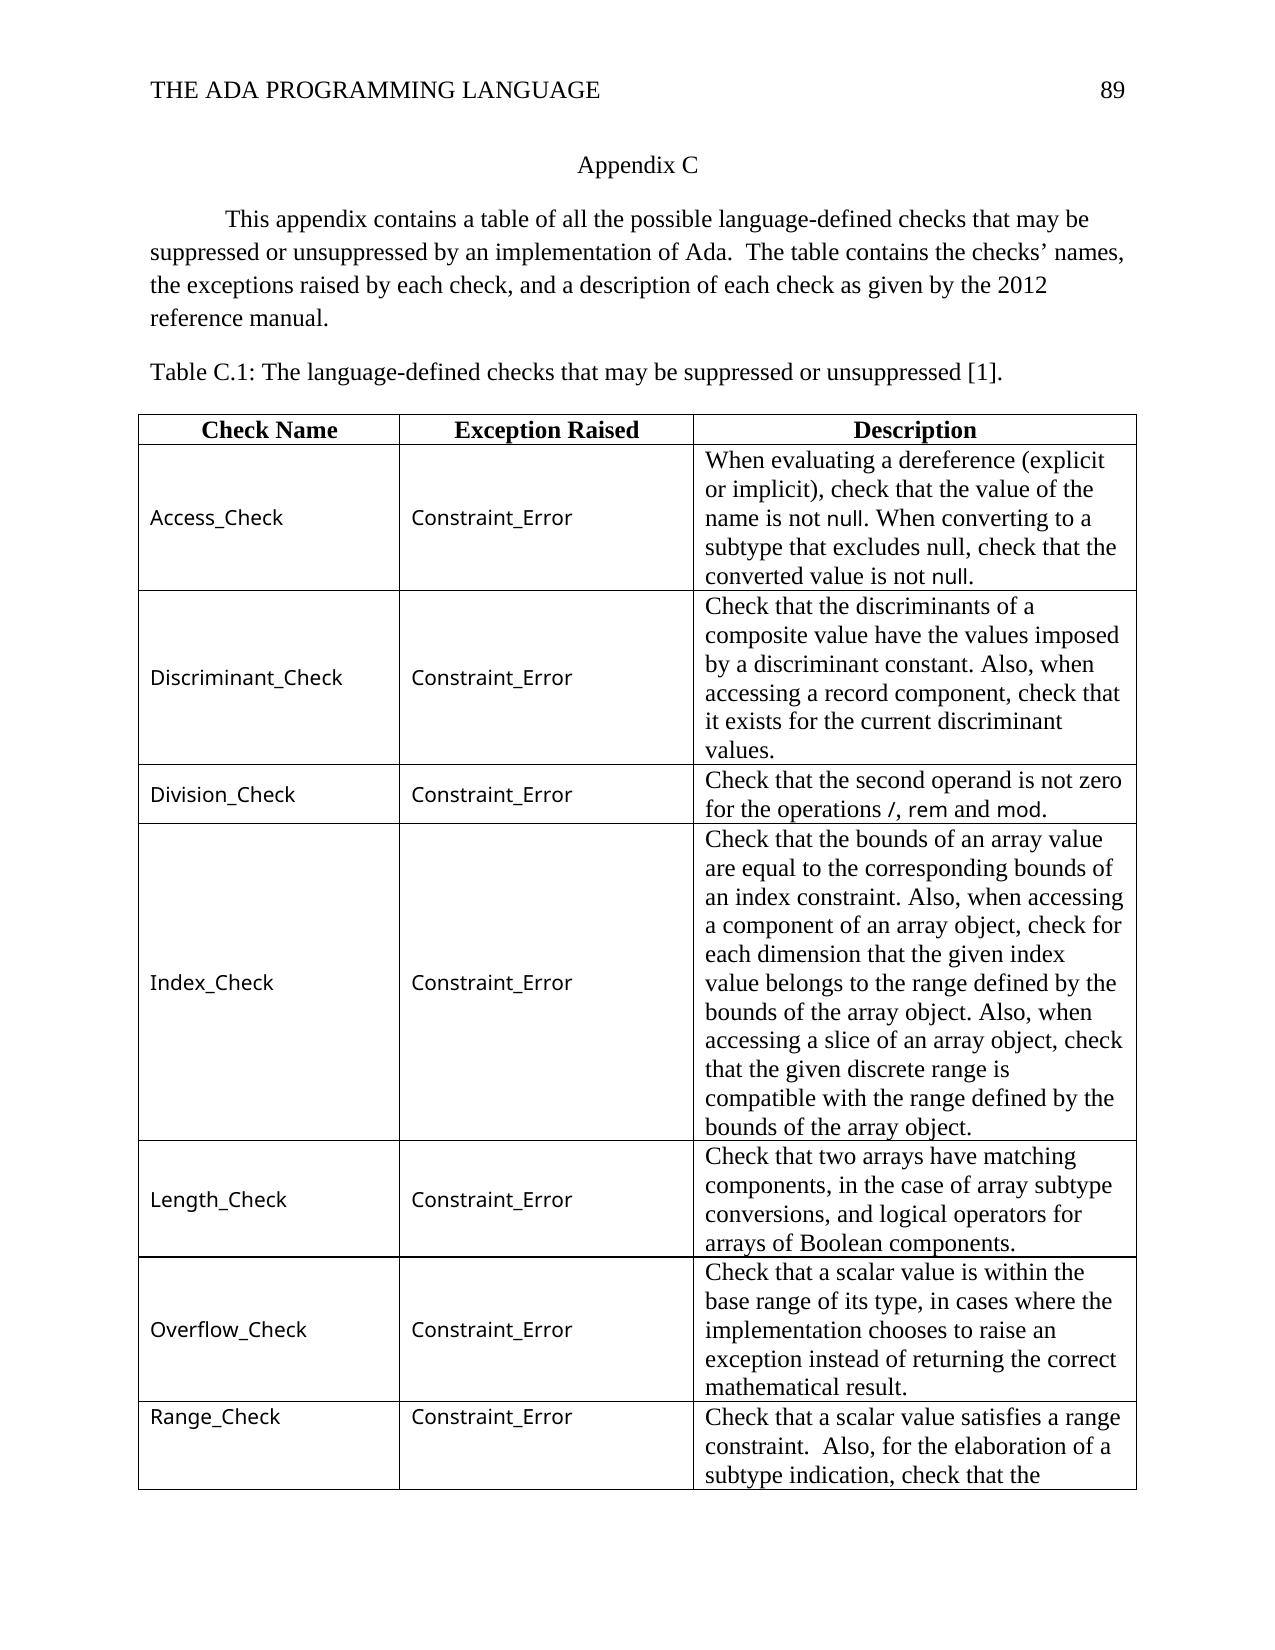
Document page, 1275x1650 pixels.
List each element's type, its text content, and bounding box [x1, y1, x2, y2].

table_cell Description [694, 415, 1136, 444]
table_cell When evaluating a dereference (explicit or implicit), check that the value of the name is not null. When converting to a subtype that excludes null, check that the converted value is not null. [694, 445, 1136, 590]
table_cell Constraint_Error [400, 445, 693, 590]
table_cell Access_Check [139, 445, 399, 590]
table_cell Constraint_Error [400, 1258, 693, 1401]
table_cell Range_Check [139, 1402, 399, 1488]
text This appendix contains a table of all the possible language-defined checks that may be suppressed or unsuppressed by an implementation of Ada. The table contains the checks’ names, the exceptions raised by each check, and a description of each check as given by the 2012 reference manual. [150, 204, 1125, 332]
table_cell Index_Check [139, 824, 399, 1140]
table_cell Check that the second operand is not zero for the operations /, rem and mod. [694, 765, 1136, 823]
table_cell Check Name [139, 415, 399, 444]
text Appendix C [150, 150, 1125, 179]
table_cell Constraint_Error [400, 591, 693, 764]
table_cell Discriminant_Check [139, 591, 399, 764]
table_header Table C.1: The language-defined checks that may be suppressed or unsuppressed [1]. [139, 357, 1136, 414]
table_cell Check that a scalar value is within the base range of its type, in cases where the implementation chooses to raise an exception instead of returning the correct mathematical result. [694, 1258, 1136, 1401]
table_cell Overflow_Check [139, 1258, 399, 1401]
table_cell Constraint_Error [400, 765, 693, 823]
table_cell Check that the bounds of an array value are equal to the corresponding bounds of an index constraint. Also, when accessing a component of an array object, check for each dimension that the given index value belongs to the range defined by the bounds of the array object. Also, when accessing a slice of an array object, check that the given discrete range is compatible with the range defined by the bounds of the array object. [694, 824, 1136, 1140]
table_cell Constraint_Error [400, 1141, 693, 1256]
table_cell Check that the discriminants of a composite value have the values imposed by a discriminant constant. Also, when accessing a record component, check that it exists for the current discriminant values. [694, 591, 1136, 764]
table_cell Exception Raised [400, 415, 693, 444]
table_cell Division_Check [139, 765, 399, 823]
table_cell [694, 1402, 1136, 1488]
table_cell Check that two arrays have matching components, in the case of array subtype conversions, and logical operators for arrays of Boolean components. [694, 1141, 1136, 1256]
table_cell Length_Check [139, 1141, 399, 1256]
table_cell Constraint_Error [400, 824, 693, 1140]
table_cell Constraint_Error [400, 1402, 693, 1488]
